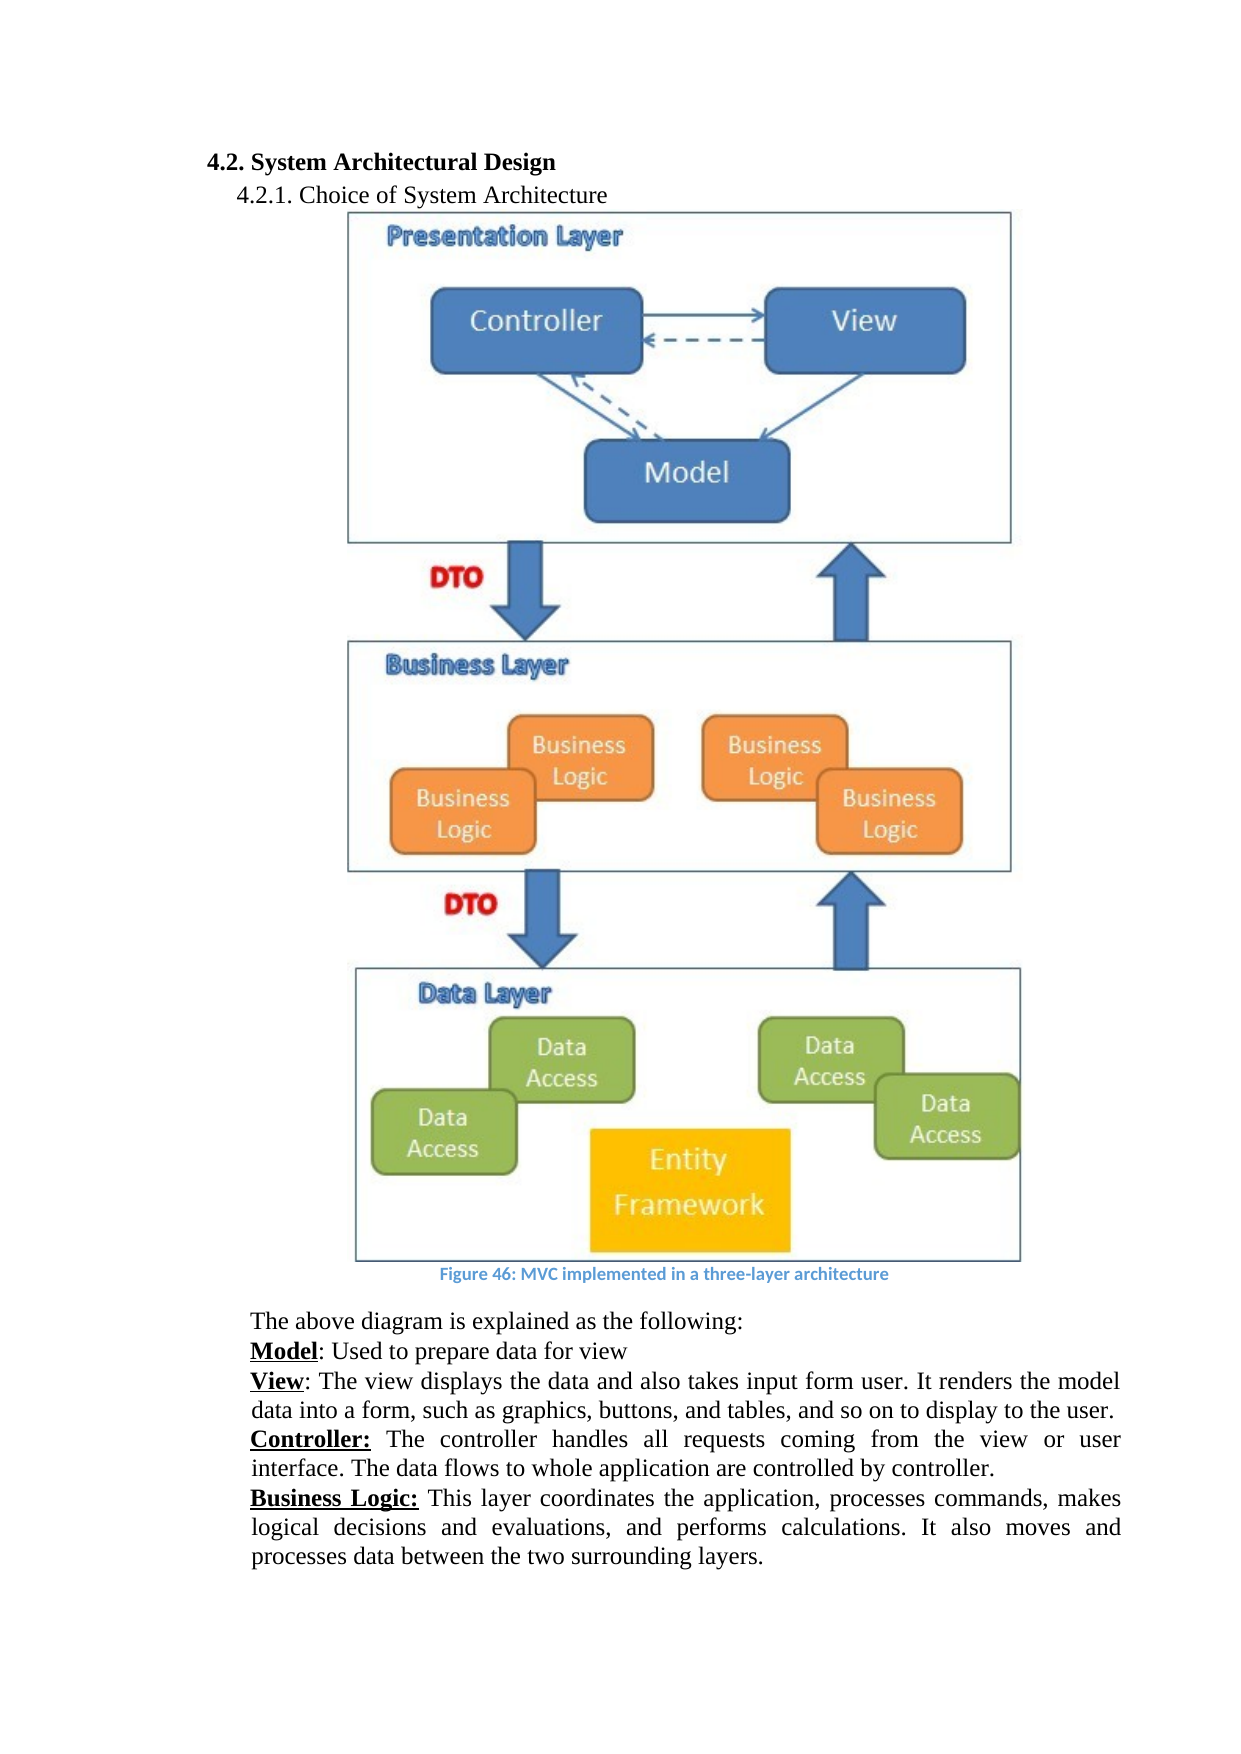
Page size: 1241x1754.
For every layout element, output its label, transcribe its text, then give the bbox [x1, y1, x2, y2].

text Model: Used to prepare data for view [250, 1336, 1122, 1365]
text The above diagram is explained as the following: [250, 1306, 1122, 1335]
subtitle System Architectural Design [207, 148, 1122, 176]
subtitle Choice of System Architecture [236, 180, 1124, 209]
text View: The view displays the data and also takes input form user. It renders the model data into a form, such as graphics, buttons, and tables, and so on to display to the user. [250, 1366, 1122, 1423]
text Controller: The controller handles all requests coming from the view or user interface. The data flows to whole application are controlled by controller. [250, 1424, 1122, 1482]
text Business Logic: This layer coordinates the application, processes commands, makes logical decisions and evaluations, and performs calculations. It also moves and processes data between the two surrounding layers. [250, 1483, 1122, 1569]
picture [347, 209, 1025, 1262]
